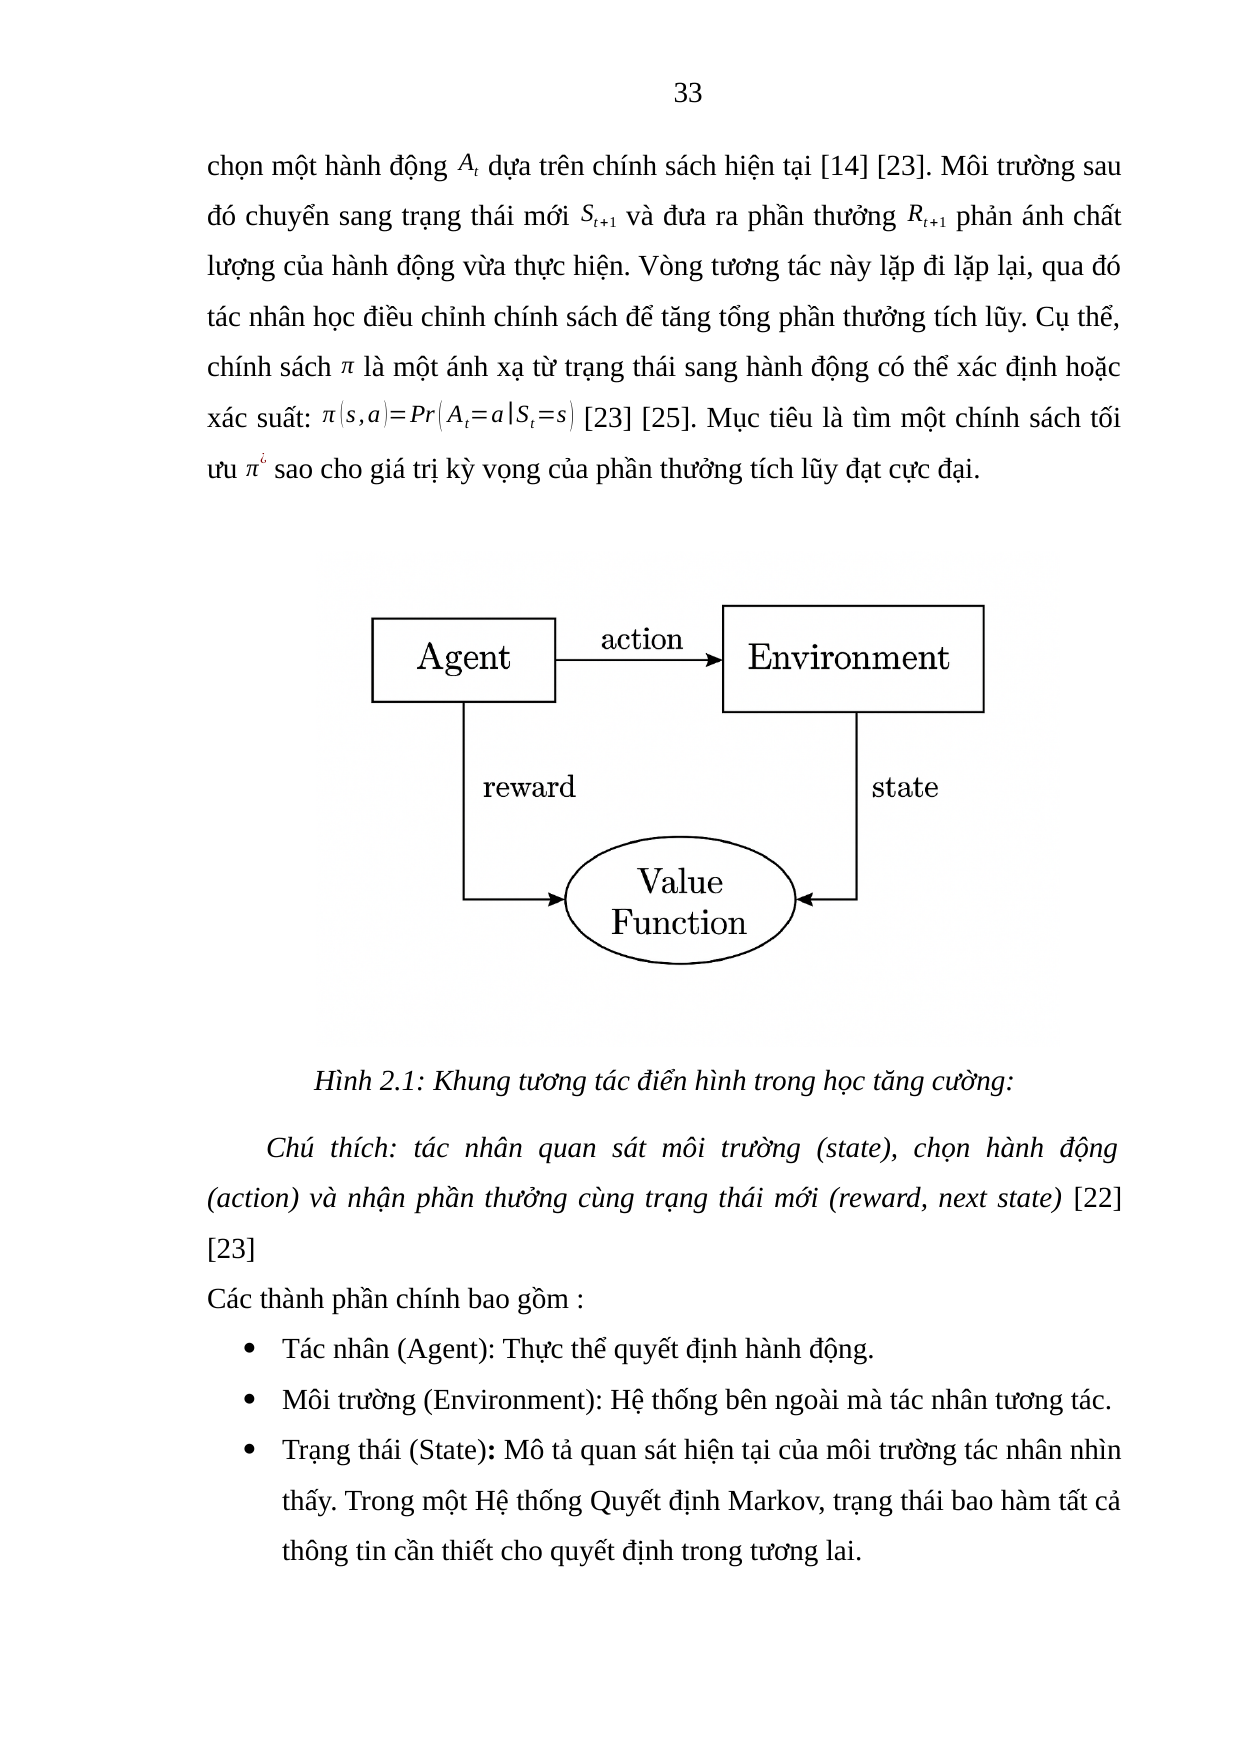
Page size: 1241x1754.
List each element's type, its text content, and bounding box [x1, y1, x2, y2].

list Môi trường (Environment): Hệ thống bên ngoài mà tác nhân tương tác. [244, 1382, 1122, 1415]
list Tác nhân (Agent): Thực thể quyết định hành động. [244, 1331, 1122, 1365]
picture [316, 551, 1060, 1047]
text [207, 148, 1122, 484]
text Chú thích: tác nhân quan sát môi trường (state), chọn hành động (action) và nhận phần thưởng cùng trạng thái mới (reward, next state) [207, 1130, 1122, 1264]
text Các thành phần chính bao gồm : [207, 1281, 1122, 1314]
list Trạng thái (State): Mô tả quan sát hiện tại của môi trường tác nhân nhìn thấy. Trong một Hệ thống Quyết định Markov, trạng thái bao hàm tất cả thông tin cần thiết cho quyết định trong tương lai. [244, 1432, 1122, 1566]
text Khung tương tác điển hình trong học tăng cường: [207, 1063, 1122, 1097]
